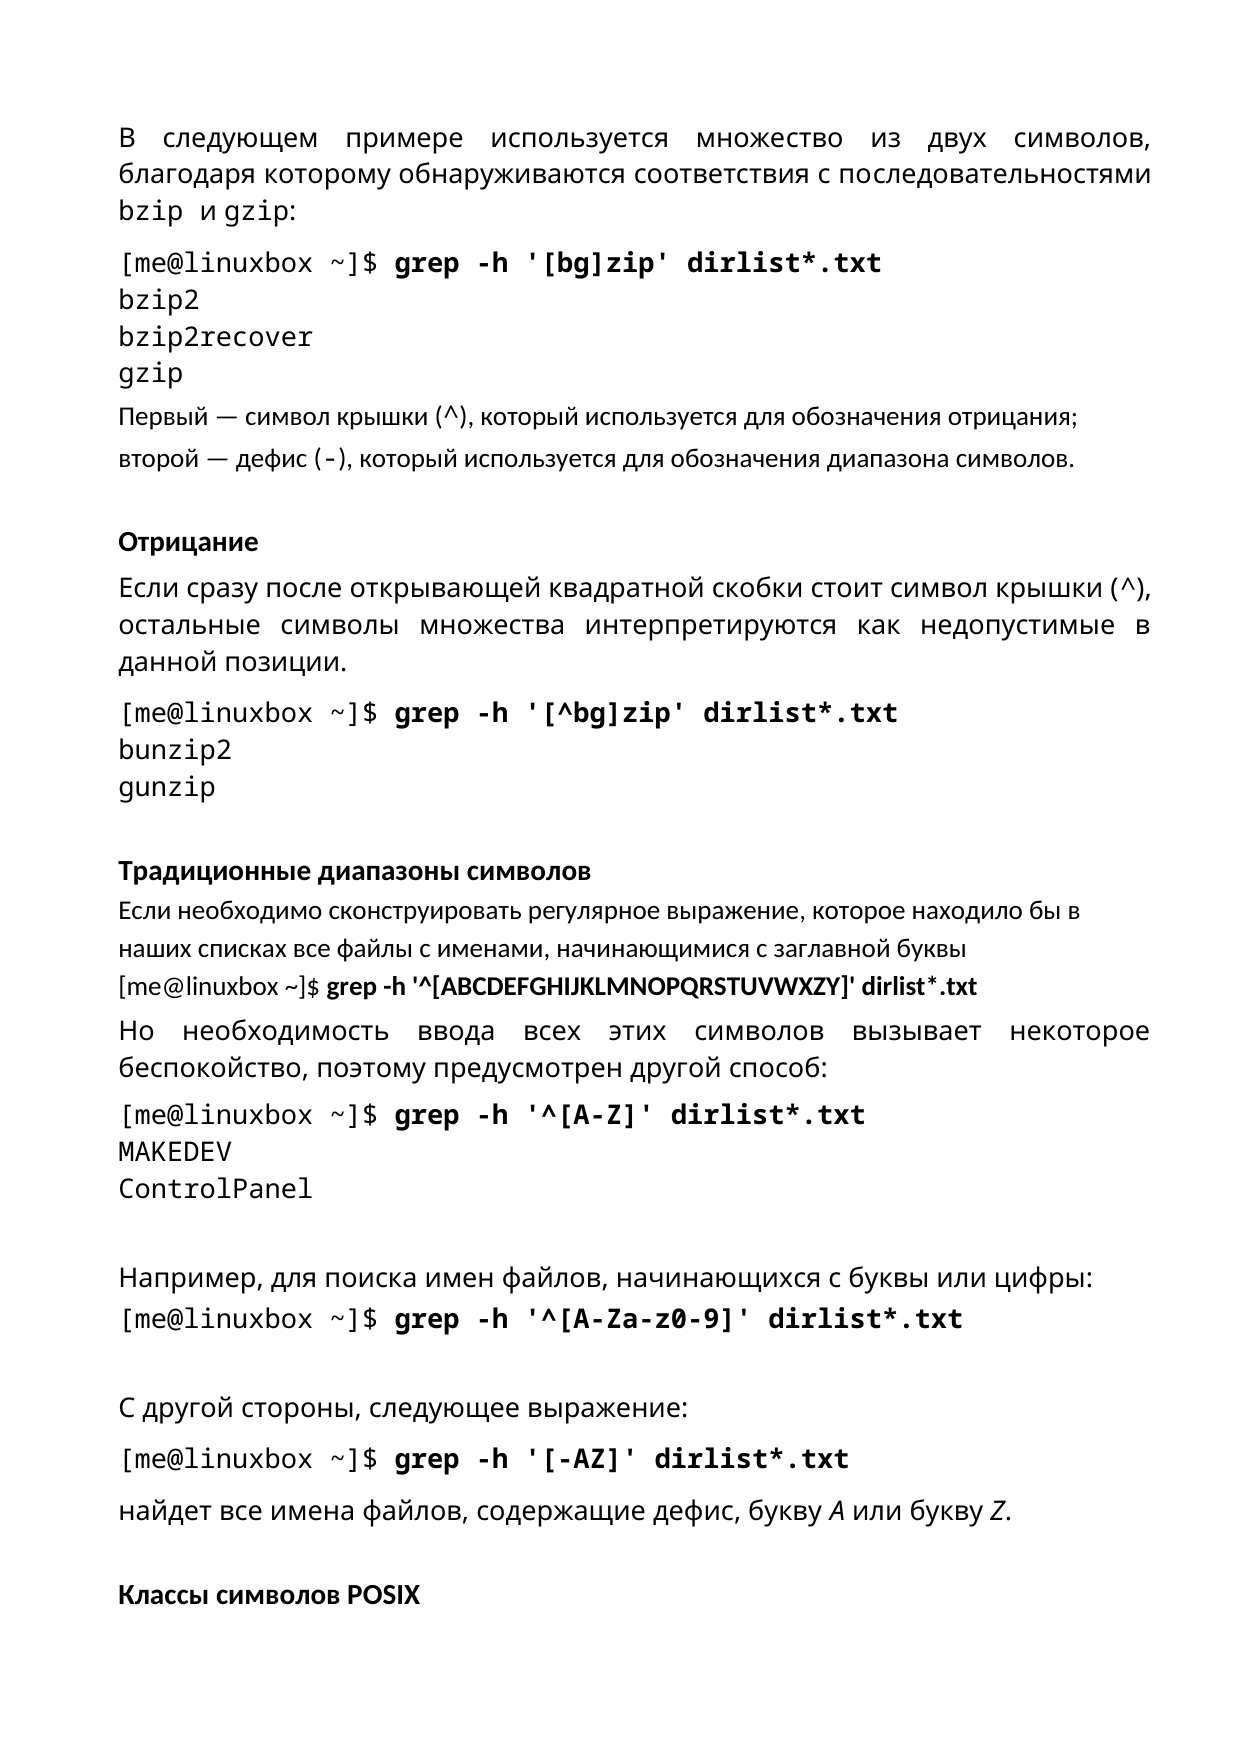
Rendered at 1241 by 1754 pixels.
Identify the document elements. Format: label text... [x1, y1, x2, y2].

text ControlPanel [118, 1169, 1152, 1206]
text Если сразу после открывающей квадратной скобки стоит символ крышки (^), остальные символы множества интерпретируются как недопустимые в данной позиции. [118, 569, 1152, 679]
text [me@linuxbox ~]$ grep -h '^[A-Z]' dirlist*.txt [118, 1095, 1152, 1132]
text [me@linuxbox ~]$ grep -h '[^bg]zip' dirlist*.txt [118, 694, 1152, 731]
text Первый — символ крышки (^), который используется для обозначения отрицания; второй — дефис (-), который используется для обозначения диапазона символов. [118, 396, 1152, 476]
text [me@linuxbox ~]$ grep -h '^[ABCDEFGHIJKLMNOPQRSTUVWXZY]' dirlist*.txt [118, 969, 1152, 1002]
text MAKEDEV [118, 1132, 1152, 1169]
text [me@linuxbox ~]$ grep -h '[-AZ]' dirlist*.txt [118, 1439, 1152, 1476]
text gunzip [118, 768, 1152, 804]
text bzip2 [118, 280, 1152, 317]
text Отрицание [118, 523, 1152, 559]
text В следующем примере используется множество из двух символов, благодаря которому обнаруживаются соответствия с последовательностями bzip и gzip: [118, 118, 1152, 229]
text Если необходимо сконструировать регулярное выражение, которое находило бы в наших списках все файлы с именами, начинающимися с заглавной буквы [118, 893, 1152, 964]
text Классы символов POSIX [118, 1576, 1152, 1611]
text Например, для поиска имен файлов, начинающихся с буквы или цифры: [118, 1258, 1152, 1295]
text bzip2recover [118, 317, 1152, 354]
text найдет все имена файлов, содержащие дефис, букву A или букву Z. [118, 1491, 1152, 1528]
text С другой стороны, следующее выражение: [118, 1388, 1152, 1425]
text bunzip2 [118, 731, 1152, 768]
text Но необходимость ввода всех этих символов вызывает некоторое беспокойство, поэтому предусмотрен другой способ: [118, 1011, 1152, 1085]
text Традиционные диапазоны символов [118, 852, 1152, 888]
text [me@linuxbox ~]$ grep -h '[bg]zip' dirlist*.txt [118, 243, 1152, 280]
text [me@linuxbox ~]$ grep -h '^[A-Za-z0-9]' dirlist*.txt [118, 1299, 1152, 1336]
text gzip [118, 354, 1152, 391]
